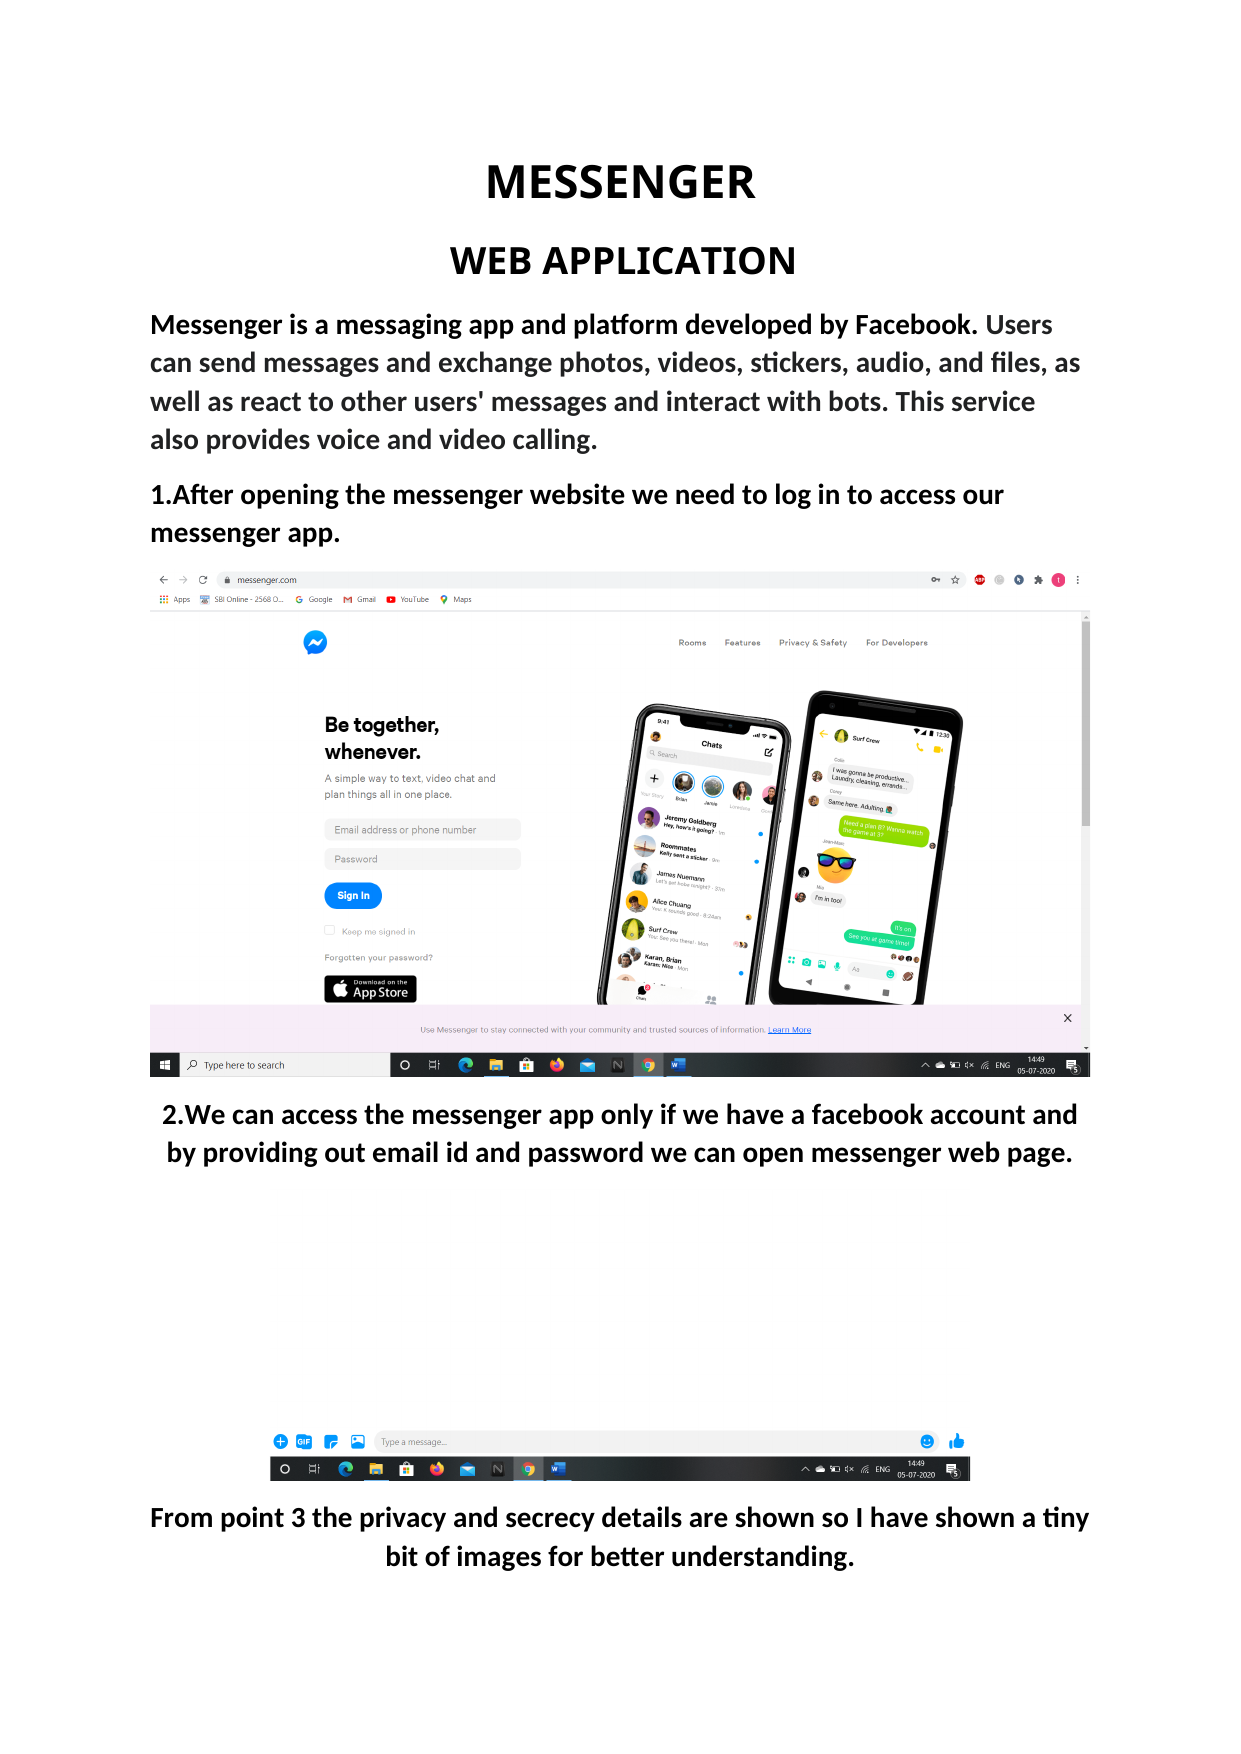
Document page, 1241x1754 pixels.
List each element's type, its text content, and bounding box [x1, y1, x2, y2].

text WEB APPLICATION [450, 234, 1090, 285]
text Messenger is a messaging app and platform developed by Facebook. Users can send messages and exchange photos, videos, stickers, audio, and files, as well as react to other users' messages and interact with bots. This service also provides voice and video calling. [150, 306, 1090, 457]
text From point 3 the privacy and secrecy details are shown so I have shown a tiny bit of images for better understanding. [150, 1499, 1090, 1573]
text 2.We can access the messenger app only if we have a facebook account and by providing out email id and password we can open messenger web page. [150, 1096, 1090, 1170]
picture [269, 1189, 971, 1481]
picture [150, 569, 1091, 1077]
text MESSENGER [150, 150, 1090, 212]
text 1.After opening the messenger website we need to log in to access our messenger app. [150, 476, 1090, 550]
